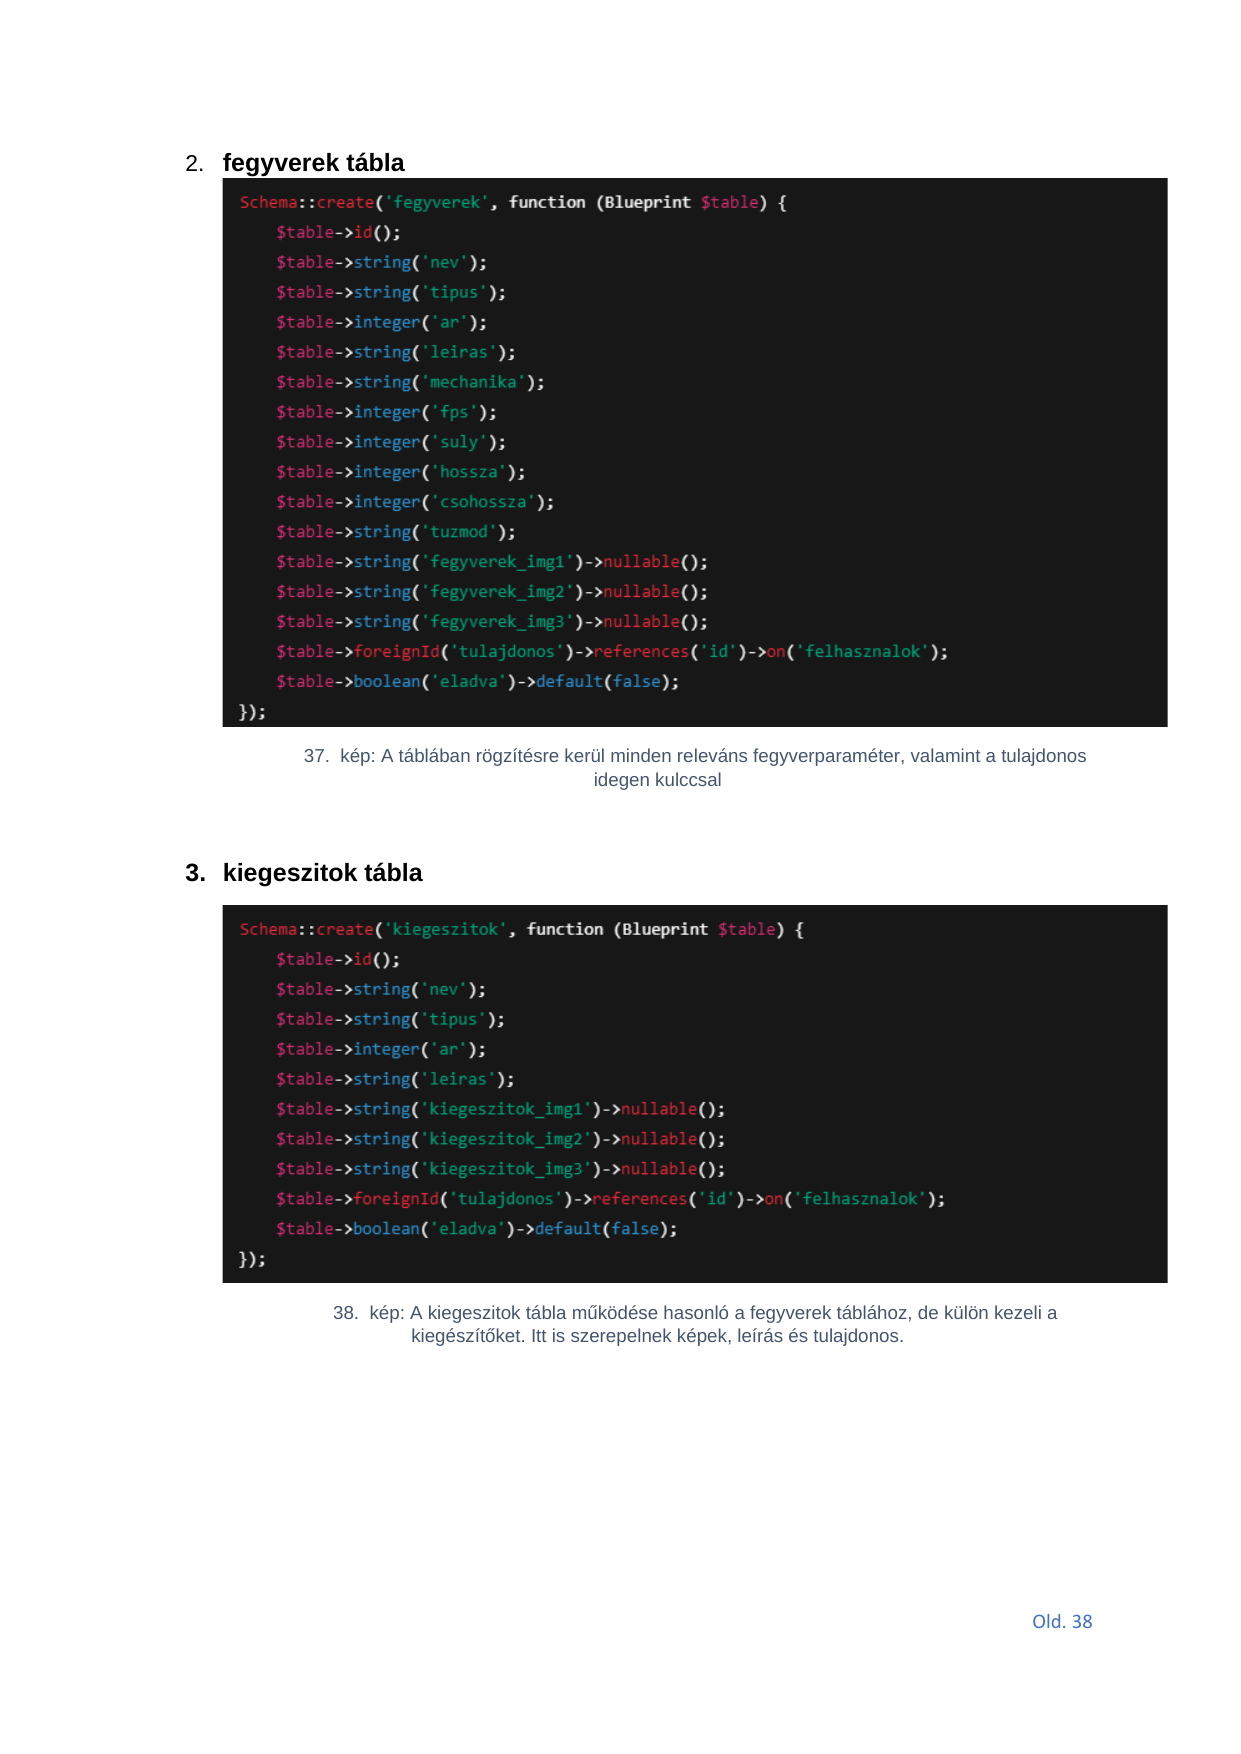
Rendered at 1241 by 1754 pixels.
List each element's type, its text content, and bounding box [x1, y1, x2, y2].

picture [222, 178, 1168, 727]
text 37. kép: A táblában rögzítésre kerül minden releváns fegyverparaméter, valamint a tulajdonos idegen kulccsal [223, 745, 1093, 790]
picture [222, 905, 1168, 1283]
text 38. kép: A kiegeszitok tábla működése hasonló a fegyverek táblához, de külön kezeli a kiegészítőket. Itt is szerepelnek képek, leírás és tulajdonos. [223, 1302, 1093, 1346]
list kiegeszitok tábla [185, 858, 1093, 887]
